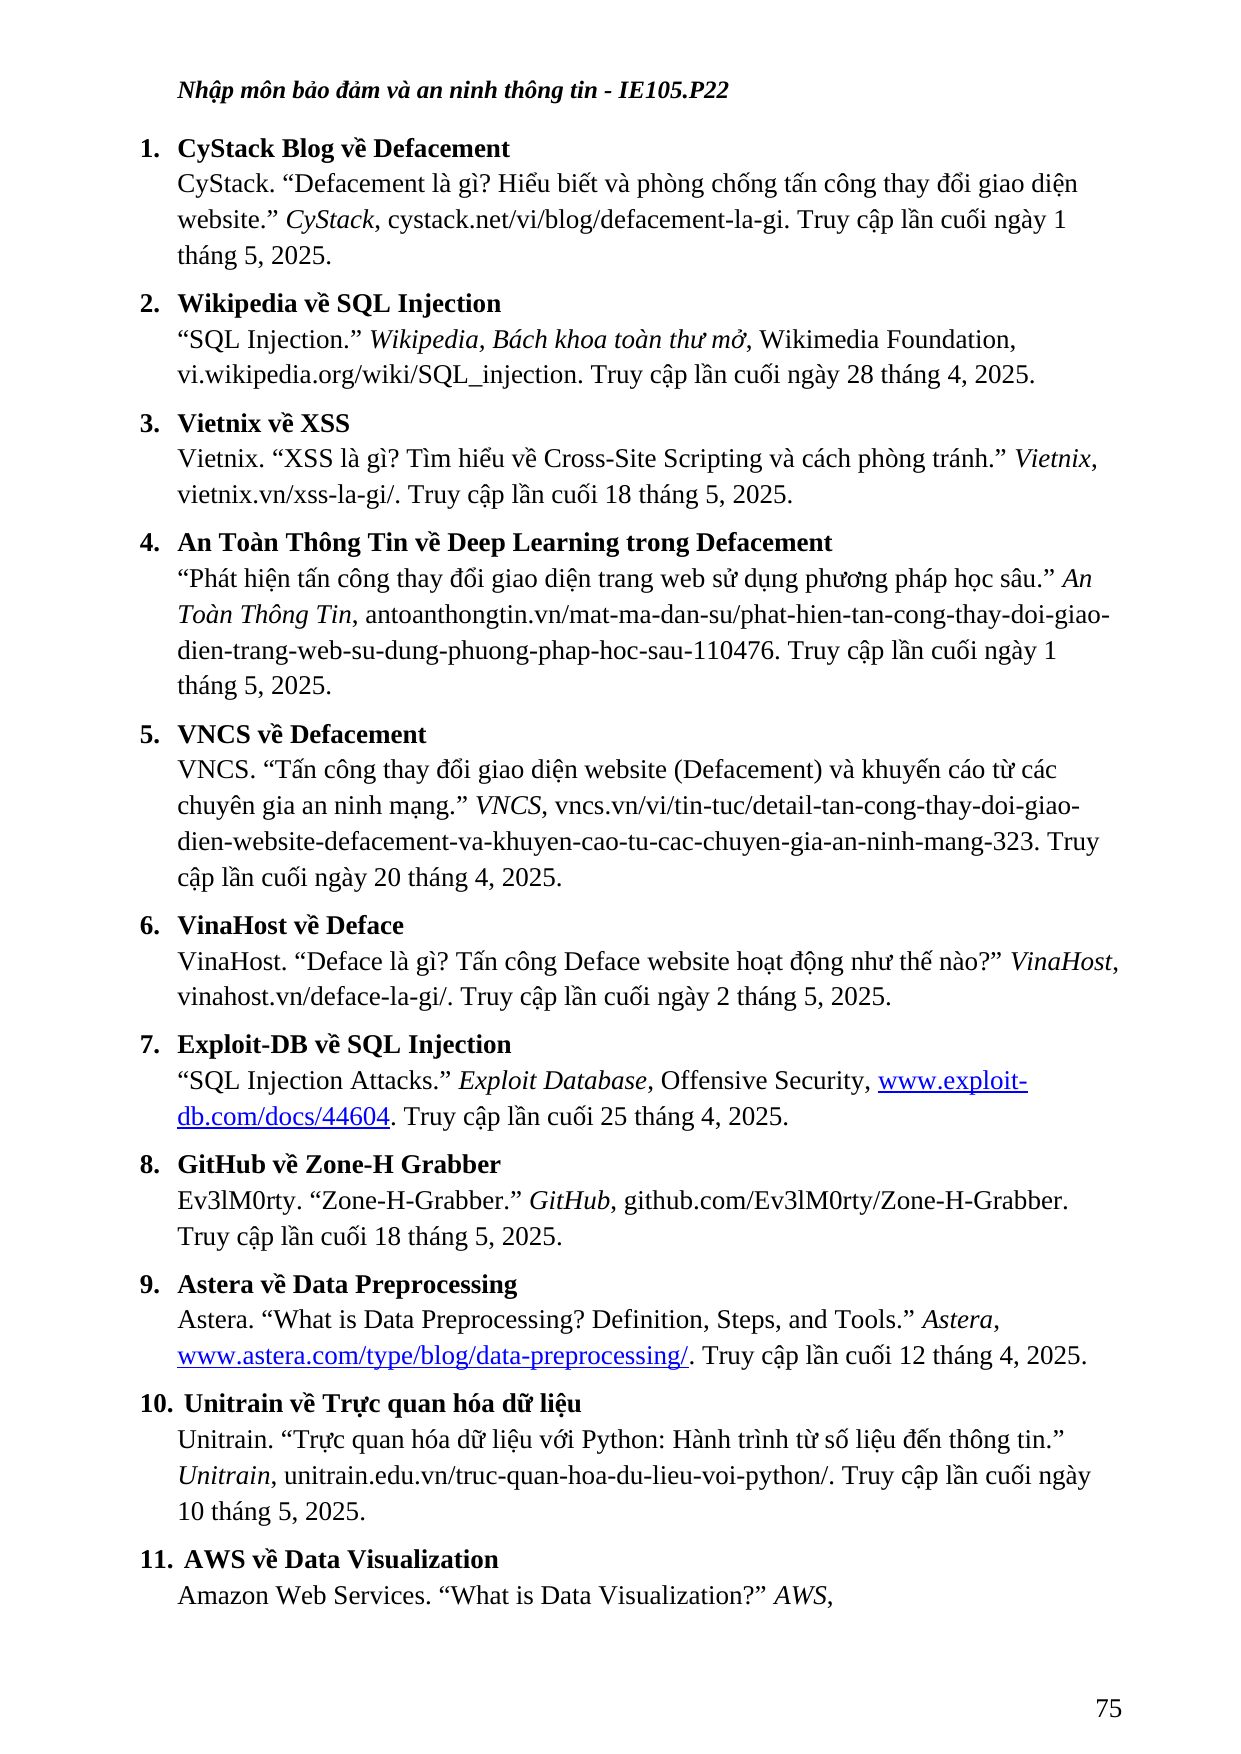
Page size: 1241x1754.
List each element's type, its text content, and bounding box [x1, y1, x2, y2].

list VNCS về Defacement VNCS. “Tấn công thay đổi giao diện website (Defacement) và khuyến cáo từ các chuyên gia an ninh mạng.” VNCS, vncs.vn/vi/tin-tuc/detail-tan-cong-thay-doi-giao-dien-website-defacement-va-khuyen-cao-tu-cac-chuyen-gia-an-ninh-mang-323. Truy cập lần cuối ngày 20 tháng 4, 2025. [139, 718, 1122, 892]
list An Toàn Thông Tin về Deep Learning trong Defacement “Phát hiện tấn công thay đổi giao diện trang web sử dụng phương pháp học sâu.” An Toàn Thông Tin, antoanthongtin.vn/mat-ma-dan-su/phat-hien-tan-cong-thay-doi-giao-dien-trang-web-su-dung-phuong-phap-hoc-sau-110476. Truy cập lần cuối ngày 1 tháng 5, 2025. [139, 527, 1122, 701]
list Astera về Data Preprocessing Astera. “What is Data Preprocessing? Definition, Steps, and Tools.” Astera, www.astera.com/type/blog/data-preprocessing/. Truy cập lần cuối 12 tháng 4, 2025. [139, 1268, 1122, 1371]
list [139, 1543, 1122, 1610]
list Exploit-DB về SQL Injection “SQL Injection Attacks.” Exploit Database, Offensive Security, www.exploit-db.com/docs/44604. Truy cập lần cuối 25 tháng 4, 2025. [139, 1028, 1122, 1131]
list Wikipedia về SQL Injection “SQL Injection.” Wikipedia, Bách khoa toàn thư mở, Wikimedia Foundation, vi.wikipedia.org/wiki/SQL_injection. Truy cập lần cuối ngày 28 tháng 4, 2025. [139, 287, 1122, 390]
list VinaHost về Deface VinaHost. “Deface là gì? Tấn công Deface website hoạt động như thế nào?” VinaHost, vinahost.vn/deface-la-gi/. Truy cập lần cuối ngày 2 tháng 5, 2025. [139, 909, 1122, 1011]
list CyStack Blog về Defacement CyStack. “Defacement là gì? Hiểu biết và phòng chống tấn công thay đổi giao diện website.” CyStack, cystack.net/vi/blog/defacement-la-gi. Truy cập lần cuối ngày 1 tháng 5, 2025. [139, 132, 1122, 270]
list GitHub về Zone-H Grabber Ev3lM0rty. “Zone-H-Grabber.” GitHub, github.com/Ev3lM0rty/Zone-H-Grabber. Truy cập lần cuối 18 tháng 5, 2025. [139, 1148, 1122, 1251]
list Unitrain về Trực quan hóa dữ liệu Unitrain. “Trực quan hóa dữ liệu với Python: Hành trình từ số liệu đến thông tin.” Unitrain, unitrain.edu.vn/truc-quan-hoa-du-lieu-voi-python/. Truy cập lần cuối ngày 10 tháng 5, 2025. [139, 1388, 1122, 1526]
list Vietnix về XSS Vietnix. “XSS là gì? Tìm hiểu về Cross-Site Scripting và cách phòng tránh.” Vietnix, vietnix.vn/xss-la-gi/. Truy cập lần cuối 18 tháng 5, 2025. [139, 407, 1122, 509]
